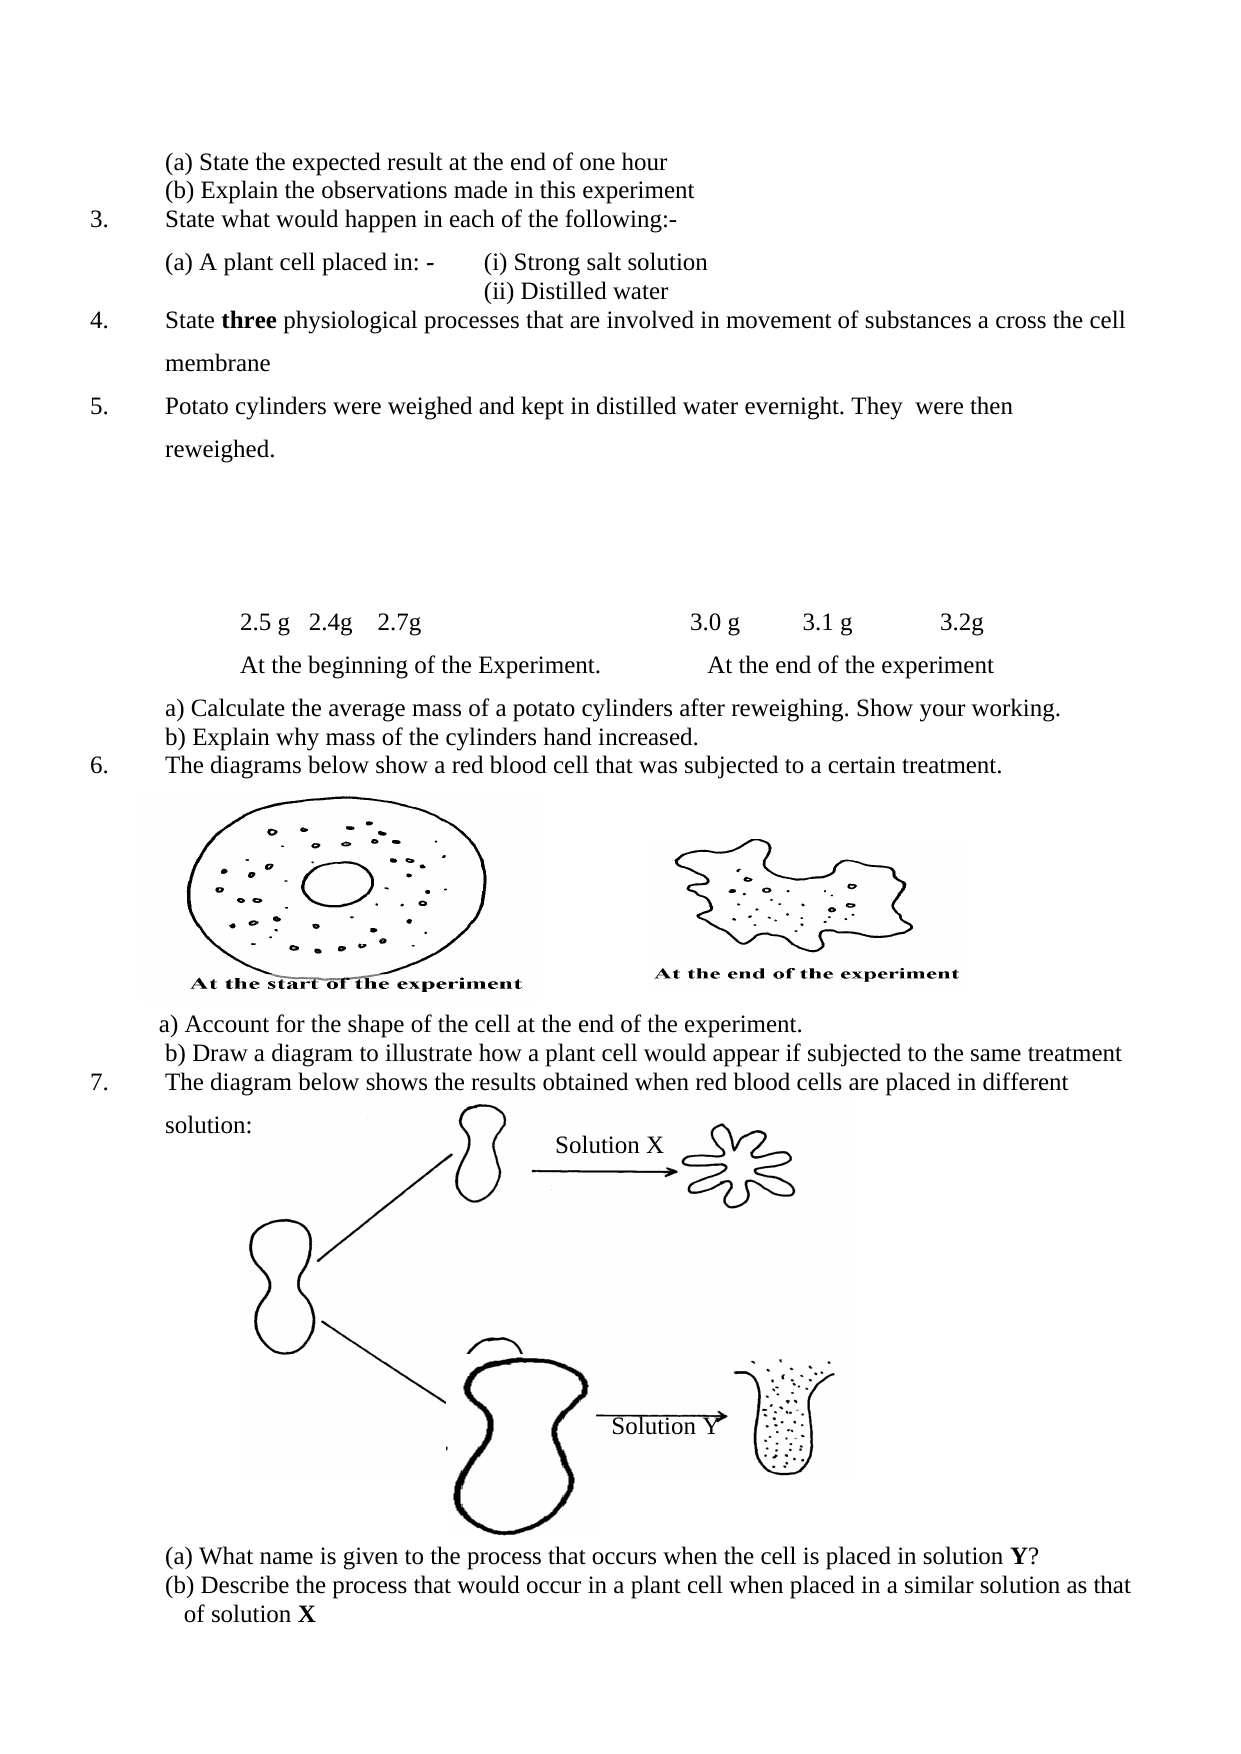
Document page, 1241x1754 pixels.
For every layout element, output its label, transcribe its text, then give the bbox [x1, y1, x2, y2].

text (b) Describe the process that would occur in a plant cell when placed in a similar solution as that [90, 1570, 1150, 1599]
text (a) State the expected result at the end of one hour [90, 147, 1150, 176]
text 2.5 g 2.4g 2.7g 3.0 g 3.1 g 3.2g [90, 607, 1150, 636]
text (a) A plant cell placed in: - (i) Strong salt solution [90, 247, 1150, 276]
text At the beginning of the Experiment. At the end of the experiment [165, 650, 1150, 679]
text membrane [90, 348, 1150, 377]
text a) Account for the shape of the cell at the end of the experiment. [90, 1009, 1150, 1038]
text (a) What name is given to the process that occurs when the cell is placed in solution Y? [90, 1541, 1150, 1570]
text 5. Potato cylinders were weighed and kept in distilled water evernight. They were then [90, 391, 1150, 420]
text (b) Explain the observations made in this experiment [90, 176, 1150, 204]
text 4. State three physiological processes that are involved in movement of substances a cross the cell [90, 305, 1150, 334]
text of solution X [90, 1599, 1150, 1627]
text (ii) Distilled water [90, 276, 1150, 305]
text b) Draw a diagram to illustrate how a plant cell would appear if subjected to the same treatment [90, 1038, 1150, 1067]
text solution: [90, 1110, 1150, 1139]
text 6. The diagrams below show a red blood cell that was subjected to a certain treatment. [90, 751, 1150, 779]
text 3. State what would happen in each of the following:- [90, 204, 1150, 233]
text 7. The diagram below shows the results obtained when red blood cells are placed in different [90, 1067, 1150, 1096]
text reweighed. [90, 434, 1150, 463]
text b) Explain why mass of the cylinders hand increased. [90, 722, 1150, 751]
text a) Calculate the average mass of a potato cylinders after reweighing. Show your working. [90, 693, 1150, 722]
